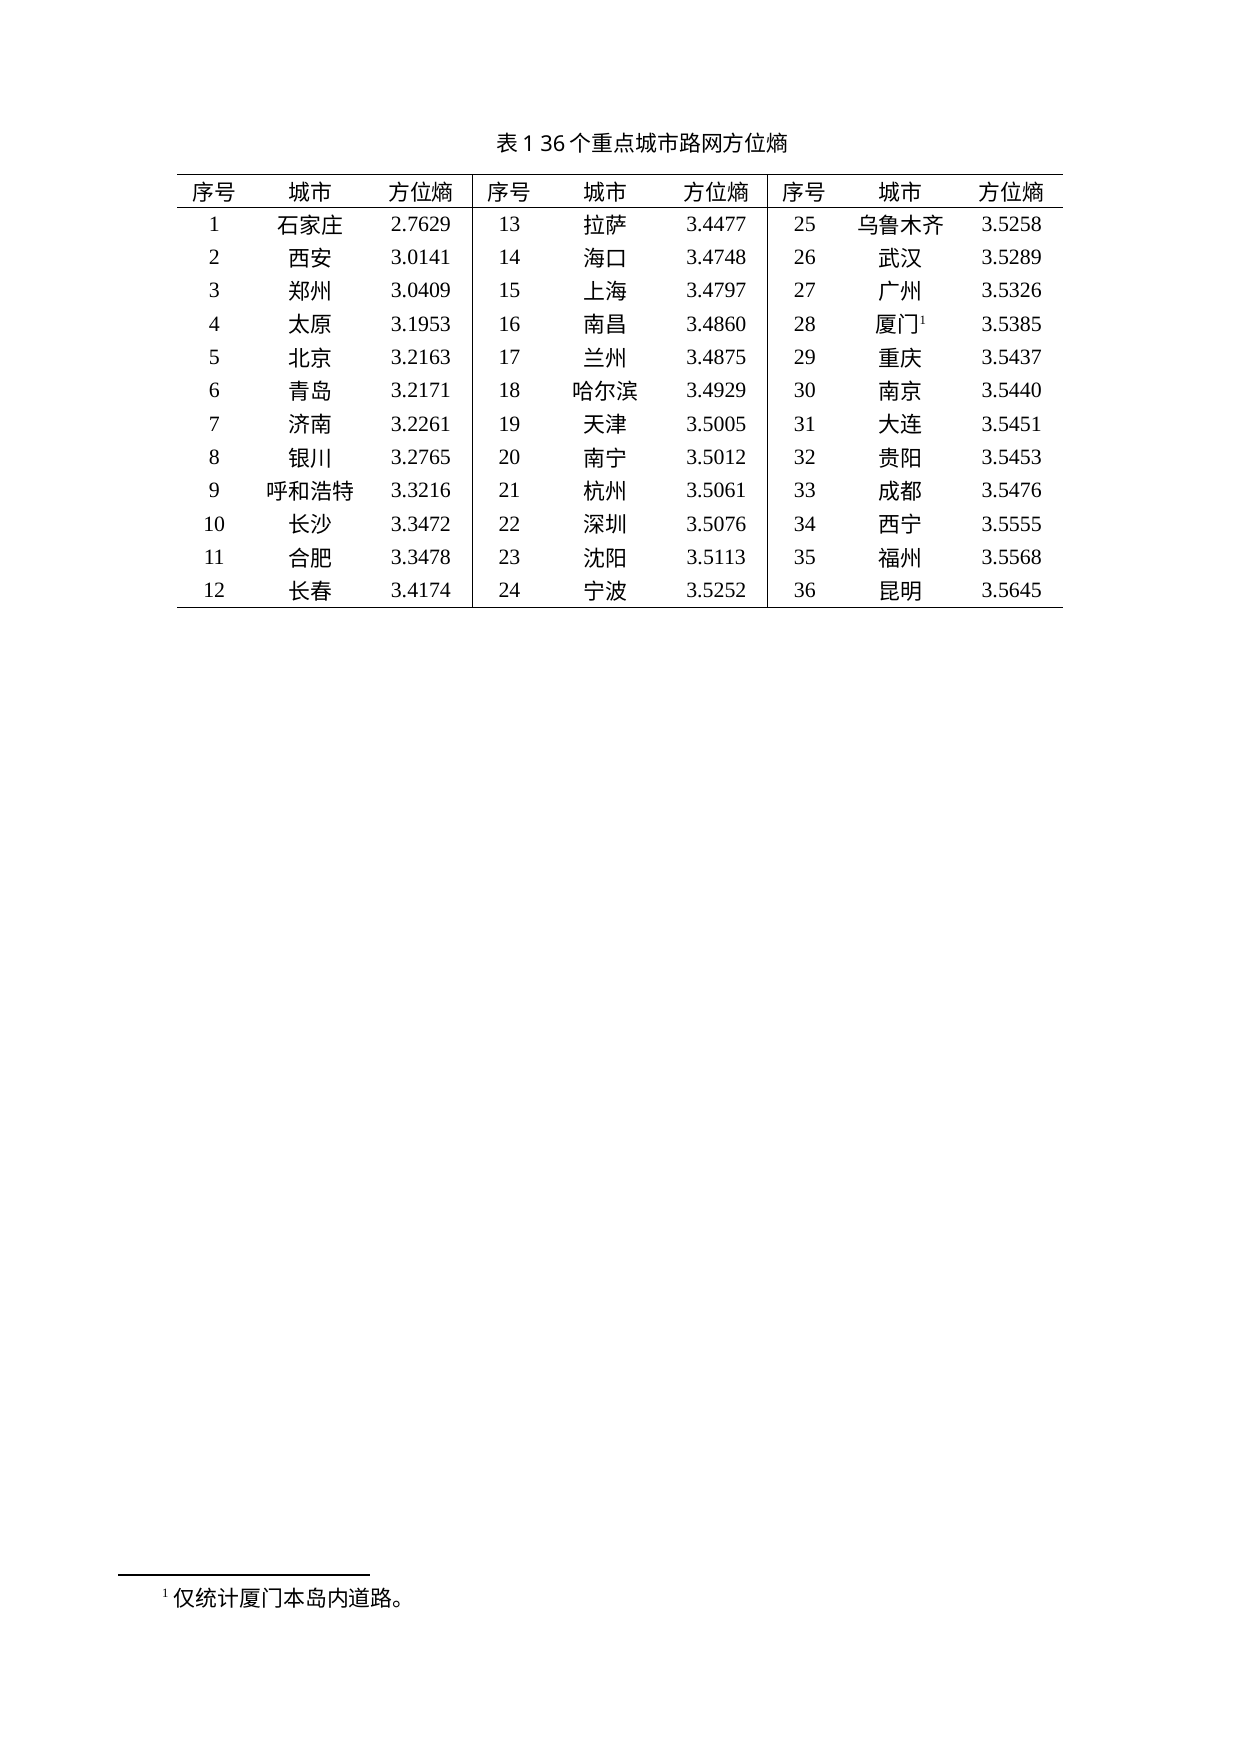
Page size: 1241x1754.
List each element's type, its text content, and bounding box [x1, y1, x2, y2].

table_cell 3.5289 [960, 240, 1063, 273]
table_cell 长沙 [251, 507, 369, 540]
table_header 城市 [841, 175, 960, 207]
table_cell 3.4875 [664, 340, 767, 373]
table_cell 16 [473, 307, 546, 340]
table_cell 青岛 [251, 373, 369, 407]
table_header 方位熵 [960, 175, 1063, 207]
table_cell 上海 [546, 273, 664, 307]
table_cell 23 [473, 540, 546, 573]
table_cell 海口 [546, 240, 664, 273]
table_cell 29 [768, 340, 841, 373]
table_cell 3.3216 [369, 473, 472, 507]
table_cell 4 [177, 307, 251, 340]
table_cell 3.5326 [960, 273, 1063, 307]
table_cell 2 [177, 240, 251, 273]
table_cell 重庆 [841, 340, 960, 373]
table_cell 3.0409 [369, 273, 472, 307]
table_cell 17 [473, 340, 546, 373]
table_cell 南宁 [546, 440, 664, 473]
table_cell 8 [177, 440, 251, 473]
table_cell 3.5437 [960, 340, 1063, 373]
table_cell 5 [177, 340, 251, 373]
table_header 序号 [177, 175, 251, 207]
table_cell 30 [768, 373, 841, 407]
table_cell 武汉 [841, 240, 960, 273]
table_cell 21 [473, 473, 546, 507]
table_cell 3.5005 [664, 407, 767, 440]
table_cell 厦门 [841, 307, 960, 340]
table_header 方位熵 [664, 175, 767, 207]
table_cell 广州 [841, 273, 960, 307]
table_cell 3.5076 [664, 507, 767, 540]
table_cell 3.5258 [960, 208, 1063, 240]
table_cell 昆明 [841, 573, 960, 607]
table_cell 3.4929 [664, 373, 767, 407]
table_cell 28 [768, 307, 841, 340]
table_cell 1 [177, 208, 251, 240]
table_cell 大连 [841, 407, 960, 440]
table_cell 太原 [251, 307, 369, 340]
table_cell 27 [768, 273, 841, 307]
table_cell 宁波 [546, 573, 664, 607]
table_cell 3.1953 [369, 307, 472, 340]
table_cell 3.5061 [664, 473, 767, 507]
table_cell 25 [768, 208, 841, 240]
table_cell 石家庄 [251, 208, 369, 240]
table_header 城市 [546, 175, 664, 207]
table_cell 36 [768, 573, 841, 607]
table_cell 合肥 [251, 540, 369, 573]
table_cell 3.4748 [664, 240, 767, 273]
table_cell 3.4477 [664, 208, 767, 240]
table_cell 3.5252 [664, 573, 767, 607]
table_cell 兰州 [546, 340, 664, 373]
table_cell 33 [768, 473, 841, 507]
table_cell 3.5645 [960, 573, 1063, 607]
table_cell 12 [177, 573, 251, 607]
table_cell 2.7629 [369, 208, 472, 240]
table_cell 10 [177, 507, 251, 540]
table_cell 35 [768, 540, 841, 573]
table_cell 7 [177, 407, 251, 440]
table_cell 3.4860 [664, 307, 767, 340]
table_cell 3.2171 [369, 373, 472, 407]
table_cell 3.5012 [664, 440, 767, 473]
table_cell 19 [473, 407, 546, 440]
table_cell 3.5555 [960, 507, 1063, 540]
table_header 方位熵 [369, 175, 472, 207]
table_cell 沈阳 [546, 540, 664, 573]
table_cell 贵阳 [841, 440, 960, 473]
text 表1 36个重点城市路网方位熵 [118, 126, 1122, 158]
table_cell 西安 [251, 240, 369, 273]
table_cell 杭州 [546, 473, 664, 507]
table_cell 9 [177, 473, 251, 507]
table_cell 3.3472 [369, 507, 472, 540]
table_header 序号 [768, 175, 841, 207]
table_cell 20 [473, 440, 546, 473]
table_cell 乌鲁木齐 [841, 208, 960, 240]
table_cell 13 [473, 208, 546, 240]
table_cell 南京 [841, 373, 960, 407]
table_cell 18 [473, 373, 546, 407]
table_cell 22 [473, 507, 546, 540]
table_cell 3 [177, 273, 251, 307]
table_cell 3.5453 [960, 440, 1063, 473]
table_cell 3.5385 [960, 307, 1063, 340]
table_cell 3.5440 [960, 373, 1063, 407]
table_cell 34 [768, 507, 841, 540]
table_cell 天津 [546, 407, 664, 440]
table_cell 3.5451 [960, 407, 1063, 440]
table_cell 3.5476 [960, 473, 1063, 507]
table_cell 3.0141 [369, 240, 472, 273]
table_cell 3.2163 [369, 340, 472, 373]
table_cell 3.2261 [369, 407, 472, 440]
table_cell 拉萨 [546, 208, 664, 240]
table_cell 31 [768, 407, 841, 440]
table_cell 银川 [251, 440, 369, 473]
table_cell 哈尔滨 [546, 373, 664, 407]
table_cell 11 [177, 540, 251, 573]
table_cell 福州 [841, 540, 960, 573]
table_cell 深圳 [546, 507, 664, 540]
table_cell 郑州 [251, 273, 369, 307]
table_cell 15 [473, 273, 546, 307]
table_header 序号 [473, 175, 546, 207]
table_cell 24 [473, 573, 546, 607]
table_cell 6 [177, 373, 251, 407]
table_cell 14 [473, 240, 546, 273]
table_cell 3.5113 [664, 540, 767, 573]
table_cell 西宁 [841, 507, 960, 540]
table_cell 26 [768, 240, 841, 273]
table_cell 3.4174 [369, 573, 472, 607]
table_cell 北京 [251, 340, 369, 373]
table_cell 32 [768, 440, 841, 473]
table_cell 3.4797 [664, 273, 767, 307]
table_cell 济南 [251, 407, 369, 440]
table_cell 成都 [841, 473, 960, 507]
table_cell 3.5568 [960, 540, 1063, 573]
table_header 城市 [251, 175, 369, 207]
table_cell 呼和浩特 [251, 473, 369, 507]
table_cell 3.3478 [369, 540, 472, 573]
table_cell 长春 [251, 573, 369, 607]
table_cell 3.2765 [369, 440, 472, 473]
table_cell 南昌 [546, 307, 664, 340]
